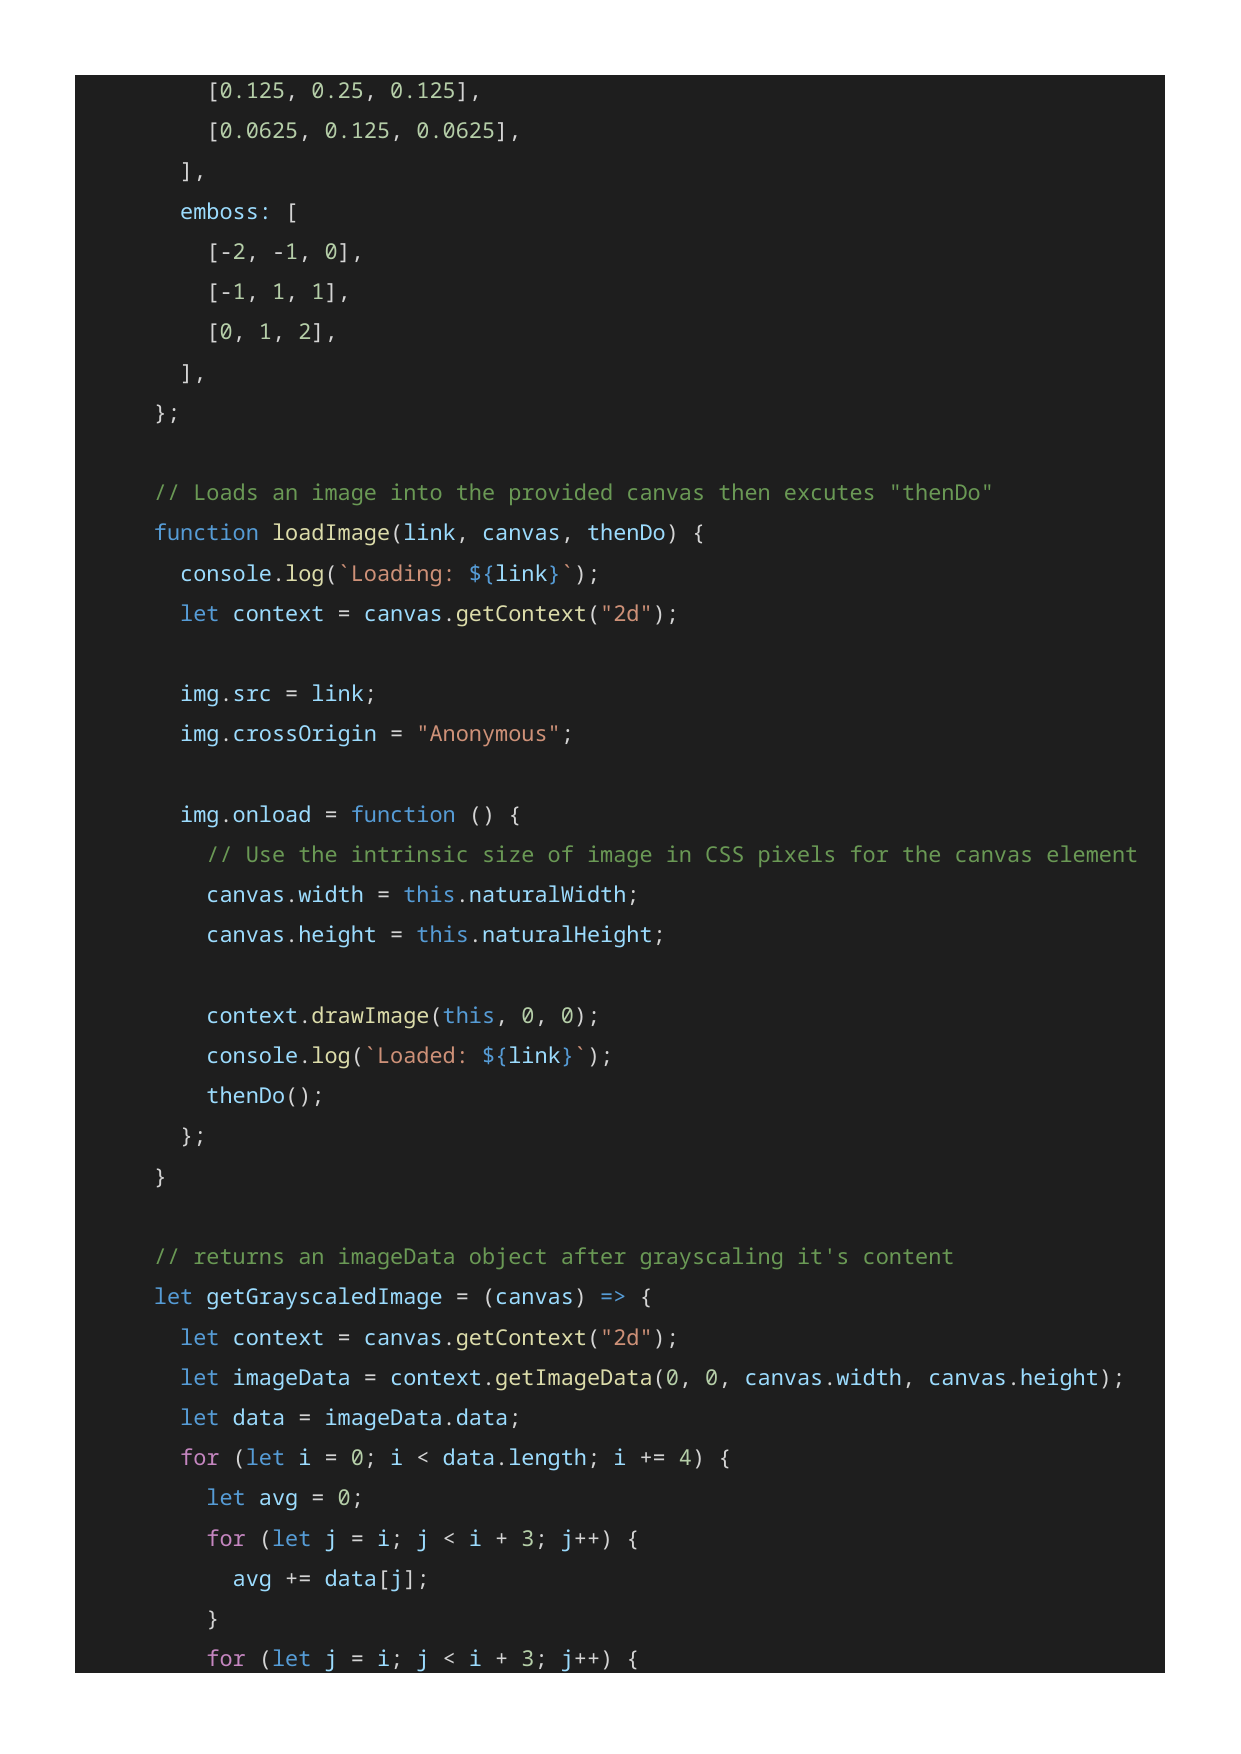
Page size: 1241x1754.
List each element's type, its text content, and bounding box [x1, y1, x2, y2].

text for (let j = i; j < i + 3; j++) { [75, 1643, 1165, 1673]
text [0, 1, 2], [75, 316, 1165, 346]
text canvas.height = this.naturalHeight; [75, 919, 1165, 949]
text [-1, 1, 1], [75, 276, 1165, 306]
text let imageData = context.getImageData(0, 0, canvas.width, canvas.height); [75, 1362, 1165, 1391]
text context.drawImage(this, 0, 0); [75, 1000, 1165, 1029]
text ], [75, 356, 1165, 386]
text console.log(`Loading: ${link}`); [75, 557, 1165, 587]
text for (let j = i; j < i + 3; j++) { [75, 1522, 1165, 1552]
text img.crossOrigin = "Anonymous"; [75, 718, 1165, 748]
text } [75, 1161, 1165, 1190]
text canvas.width = this.naturalWidth; [75, 879, 1165, 909]
text for (let i = 0; i < data.length; i += 4) { [75, 1442, 1165, 1472]
text thenDo(); [75, 1080, 1165, 1110]
text console.log(`Loaded: ${link}`); [75, 1040, 1165, 1070]
text function loadImage(link, canvas, thenDo) { [75, 517, 1165, 547]
text emboss: [ [75, 196, 1165, 225]
text let context = canvas.getContext("2d"); [75, 1321, 1165, 1351]
text ], [75, 155, 1165, 185]
text }; [75, 397, 1165, 426]
text let avg = 0; [75, 1482, 1165, 1512]
text // Loads an image into the provided canvas then excutes "thenDo" [75, 477, 1165, 507]
text avg += data[j]; [75, 1563, 1165, 1592]
text let data = imageData.data; [75, 1402, 1165, 1432]
text let context = canvas.getContext("2d"); [75, 598, 1165, 627]
text let getGrayscaledImage = (canvas) => { [75, 1281, 1165, 1311]
text img.src = link; [75, 678, 1165, 708]
text } [75, 1603, 1165, 1633]
text [-2, -1, 0], [75, 236, 1165, 266]
text img.onload = function () { [75, 799, 1165, 828]
text // returns an imageData object after grayscaling it's content [75, 1241, 1165, 1271]
text [0.125, 0.25, 0.125], [75, 75, 1165, 105]
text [75, 115, 1165, 145]
text }; [75, 1120, 1165, 1150]
text // Use the intrinsic size of image in CSS pixels for the canvas element [75, 839, 1165, 869]
